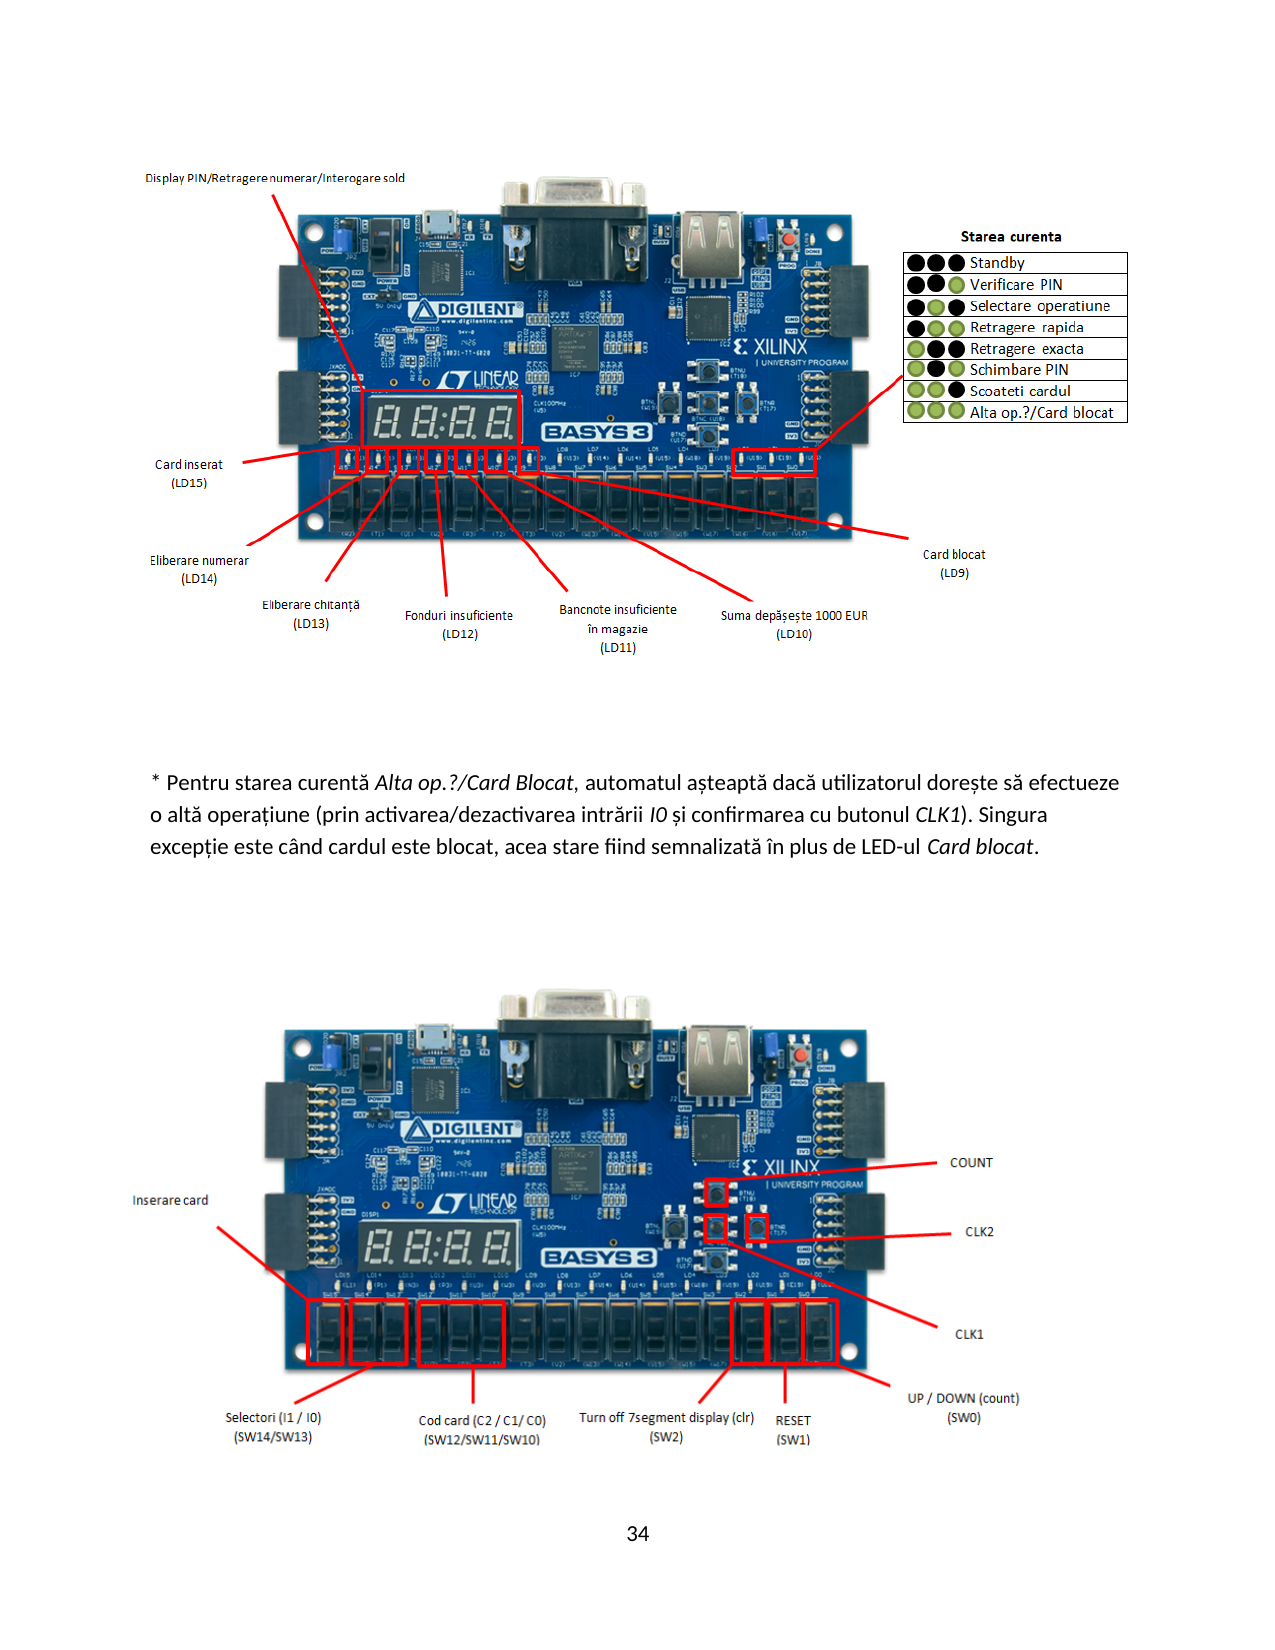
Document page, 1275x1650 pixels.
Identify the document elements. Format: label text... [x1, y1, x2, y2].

picture [129, 159, 1132, 658]
text * Pentru starea curentă Alta op.?/Card Blocat, automatul așteaptă dacă utilizatorul dorește să efectueze o altă operațiune (prin activarea/dezactivarea intrării I0 și confirmarea cu butonul CLK1). Singura excepție este când cardul este blocat, acea stare fiind semnalizată în plus de LED-ul Card blocat. [150, 768, 1125, 860]
picture [114, 979, 1036, 1451]
